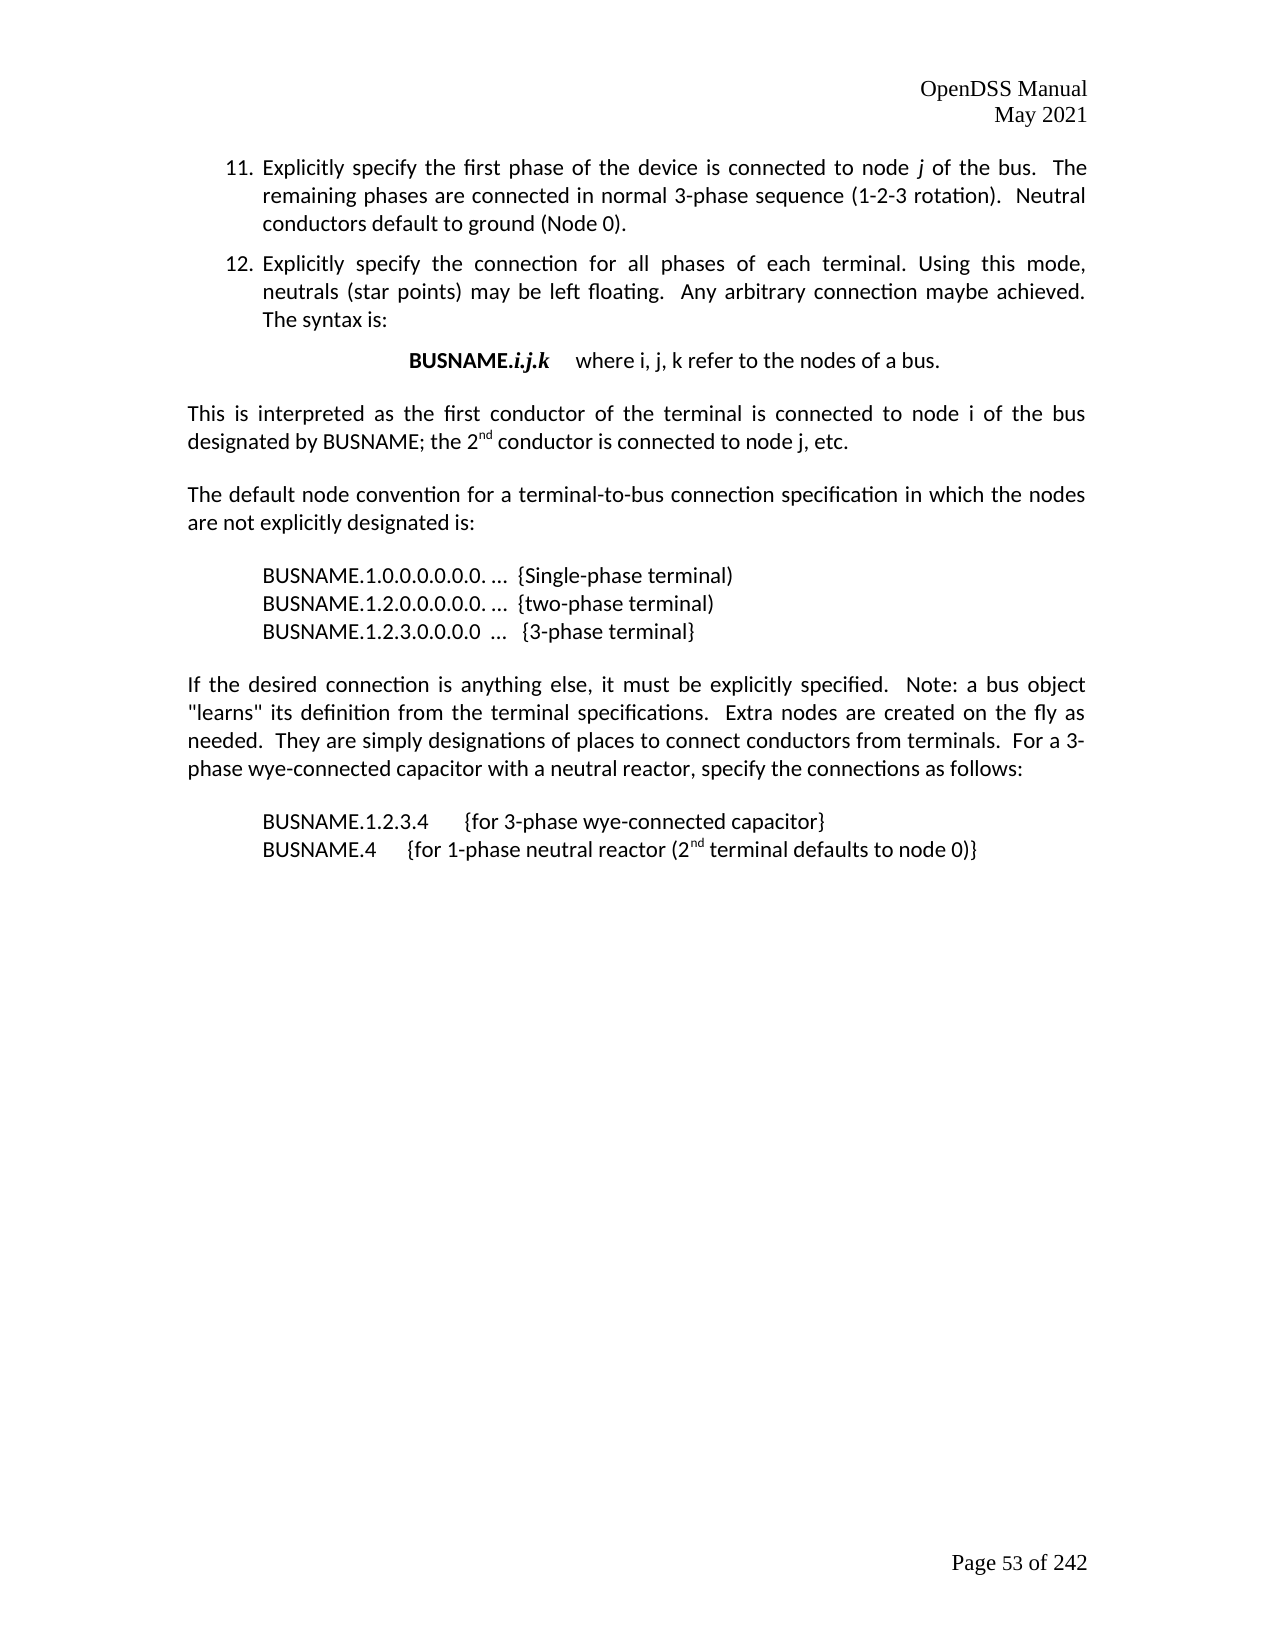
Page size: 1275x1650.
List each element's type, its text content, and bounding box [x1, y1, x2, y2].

text This is interpreted as the first conductor of the terminal is connected to node i of the bus designated by BUSNAME; the 2nd conductor is connected to node j, etc. [187, 399, 1087, 455]
list Explicitly specify the first phase of the device is connected to node j of the bus. The remaining phases are connected in normal 3-phase sequence (1-2-3 rotation). Neutral conductors default to ground (Node 0). [225, 153, 1087, 237]
text The default node convention for a terminal-to-bus connection specification in which the nodes are not explicitly designated is: [187, 480, 1087, 536]
list Explicitly specify the connection for all phases of each terminal. Using this mode, neutrals (star points) may be left floating. Any arbitrary connection maybe achieved. The syntax is: [225, 249, 1087, 333]
text If the desired connection is anything else, it must be explicitly specified. Note: a bus object "learns" its definition from the terminal specifications. Extra nodes are created on the fly as needed. They are simply designations of places to connect conductors from terminals. For a 3-phase wye-connected capacitor with a neutral reactor, specify the connections as follows: [187, 670, 1087, 782]
text BUSNAME.1.0.0.0.0.0.0. … {Single-phase terminal) BUSNAME.1.2.0.0.0.0.0. … {two-phase terminal) BUSNAME.1.2.3.0.0.0.0 … {3-phase terminal} [262, 561, 1087, 645]
text BUSNAME.i.j.k where i, j, k refer to the nodes of a bus. [262, 346, 1087, 374]
text BUSNAME.1.2.3.4 {for 3-phase wye-connected capacitor} BUSNAME.4 {for 1-phase neutral reactor (2nd terminal defaults to node 0)} [262, 807, 1087, 863]
